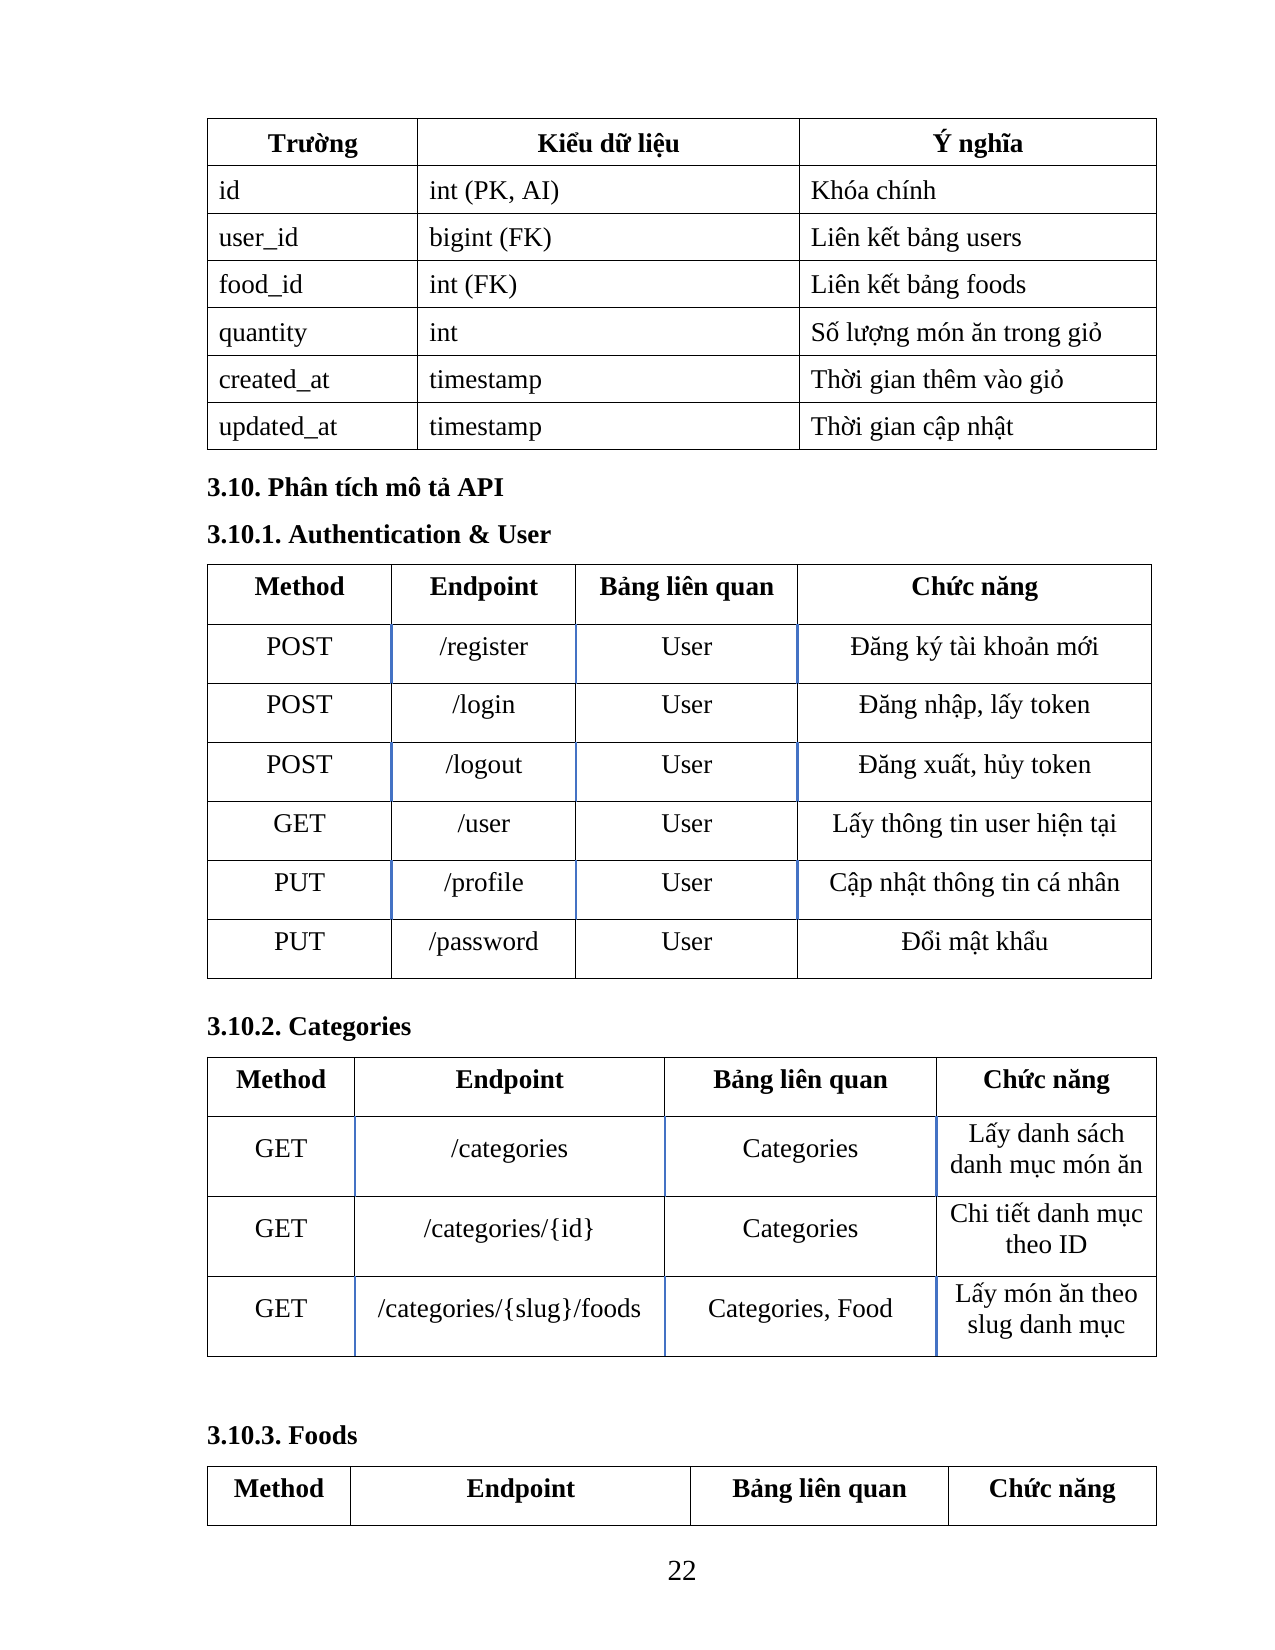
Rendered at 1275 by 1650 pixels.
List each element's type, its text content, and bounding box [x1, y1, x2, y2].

table_header Bảng liên quan [691, 1467, 948, 1525]
table_cell Số lượng món ăn trong giỏ [800, 308, 1156, 354]
table_cell quantity [208, 308, 417, 354]
table_cell /password [392, 920, 575, 978]
table_cell food_id [208, 261, 417, 307]
table_cell /user [392, 802, 575, 860]
table_cell Categories [666, 1117, 935, 1196]
table_cell Categories, Food [666, 1277, 935, 1356]
table_cell GET [208, 802, 391, 860]
table_cell int [418, 308, 799, 354]
table_header Bảng liên quan [576, 565, 797, 623]
table_header Method [208, 565, 391, 623]
table_cell /logout [393, 743, 575, 801]
table_header Method [208, 1467, 350, 1525]
table_cell User [576, 684, 797, 742]
table_header Trường [208, 119, 417, 165]
table_cell Liên kết bảng users [800, 214, 1156, 260]
table_cell int (PK, AI) [418, 166, 799, 213]
table_cell Khóa chính [800, 166, 1156, 213]
table_header Chức năng [949, 1467, 1156, 1525]
table_cell /login [392, 684, 575, 742]
text 3.10.2. Categories [207, 1010, 1157, 1041]
table_cell Lấy món ăn theo slug danh mục [938, 1277, 1156, 1356]
table_cell Thời gian thêm vào giỏ [800, 356, 1156, 402]
table_cell GET [208, 1197, 354, 1276]
table_cell /categories/{slug}/foods [356, 1277, 664, 1356]
table_cell Cập nhật thông tin cá nhân [799, 861, 1151, 919]
table_header Endpoint [392, 565, 575, 623]
table_cell user_id [208, 214, 417, 260]
table_header Chức năng [798, 565, 1151, 623]
table_cell User [576, 802, 797, 860]
table_cell Đăng xuất, hủy token [799, 743, 1151, 801]
table_cell PUT [208, 920, 391, 978]
text 3.10.3. Foods [207, 1419, 1157, 1450]
table_cell bigint (FK) [418, 214, 799, 260]
table_header Endpoint [351, 1467, 690, 1525]
table_cell Liên kết bảng foods [800, 261, 1156, 307]
table_cell Categories [665, 1197, 936, 1276]
table_cell GET [208, 1277, 354, 1356]
table_header Method [208, 1058, 354, 1116]
table_cell Thời gian cập nhật [800, 403, 1156, 449]
table_cell User [577, 861, 796, 919]
text 3.10.1. Authentication & User [207, 518, 1157, 549]
table_cell timestamp [418, 356, 799, 402]
table_cell Chi tiết danh mục theo ID [937, 1197, 1156, 1276]
table_cell /categories/{id} [355, 1197, 664, 1276]
table_cell POST [208, 684, 391, 742]
table_cell PUT [208, 861, 390, 919]
table_header Ý nghĩa [800, 119, 1156, 165]
table_cell id [208, 166, 417, 213]
table_cell GET [208, 1117, 354, 1196]
table_cell User [577, 743, 796, 801]
table_header Bảng liên quan [665, 1058, 936, 1116]
table_cell /profile [393, 861, 575, 919]
table_cell User [576, 920, 797, 978]
table_header Kiểu dữ liệu [418, 119, 799, 165]
table_cell Đăng ký tài khoản mới [799, 625, 1151, 682]
table_cell /categories [356, 1117, 664, 1196]
table_header Endpoint [355, 1058, 664, 1116]
table_cell POST [208, 625, 390, 682]
table_cell /register [393, 625, 575, 682]
table_cell Đăng nhập, lấy token [798, 684, 1151, 742]
table_cell created_at [208, 356, 417, 402]
table_cell timestamp [418, 403, 799, 449]
table_cell updated_at [208, 403, 417, 449]
table_cell Đổi mật khẩu [798, 920, 1151, 978]
subtitle 3.10. Phân tích mô tả API [207, 471, 1157, 502]
table_cell User [577, 625, 796, 682]
table_cell Lấy thông tin user hiện tại [798, 802, 1151, 860]
table_cell Lấy danh sách danh mục món ăn [938, 1117, 1156, 1196]
table_cell POST [208, 743, 390, 801]
table_cell int (FK) [418, 261, 799, 307]
table_header Chức năng [937, 1058, 1156, 1116]
